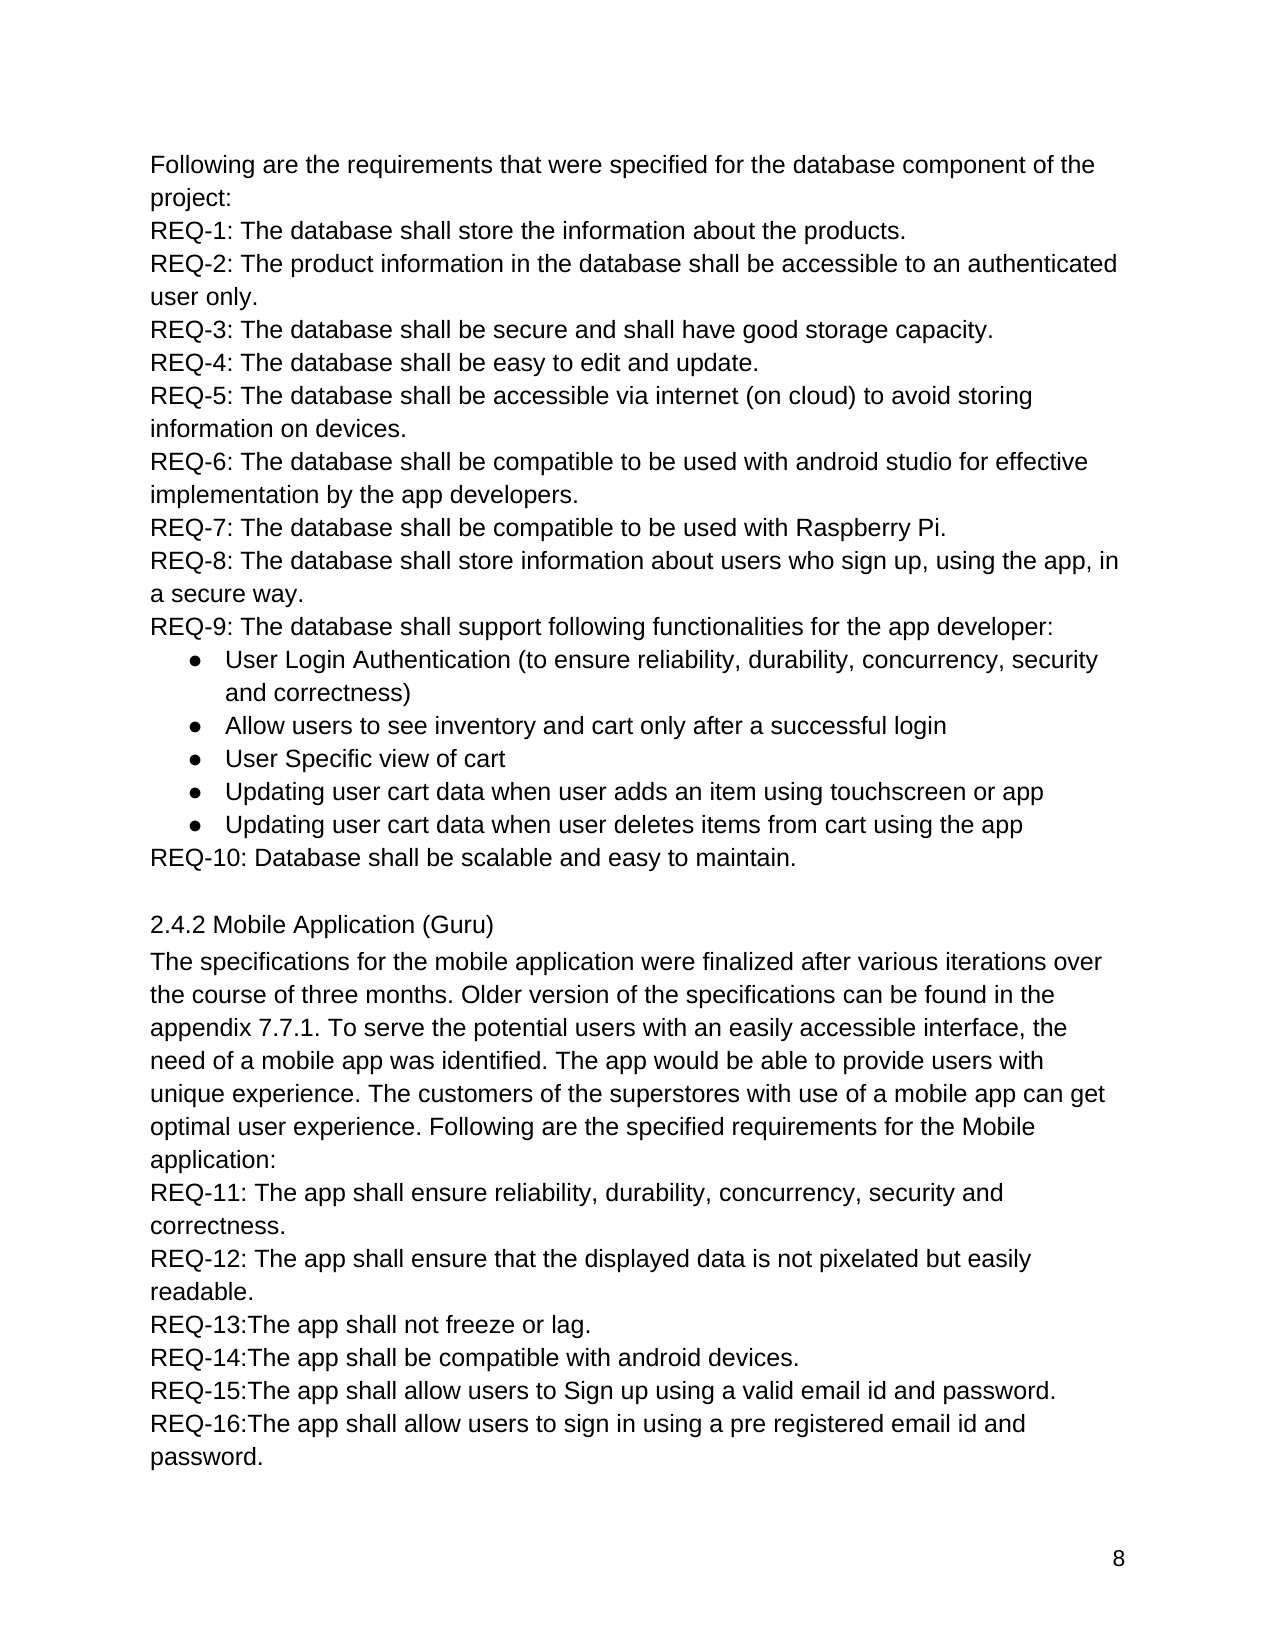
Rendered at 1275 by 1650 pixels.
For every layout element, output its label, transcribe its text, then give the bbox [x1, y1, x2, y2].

list Allow users to see inventory and cart only after a successful login [187, 711, 1125, 740]
text REQ-6: The database shall be compatible to be used with android studio for effective implementation by the app developers. [150, 447, 1125, 509]
text REQ-9: The database shall support following functionalities for the app developer: [150, 612, 1125, 641]
text REQ-14:The app shall be compatible with android devices. [150, 1343, 1125, 1372]
text REQ-3: The database shall be secure and shall have good storage capacity. [150, 315, 1125, 344]
text REQ-10: Database shall be scalable and easy to maintain. [150, 843, 1125, 872]
text REQ-12: The app shall ensure that the displayed data is not pixelated but easily readable. [150, 1244, 1125, 1306]
text REQ-4: The database shall be easy to edit and update. [150, 348, 1125, 377]
list User Specific view of cart [187, 744, 1125, 773]
text REQ-8: The database shall store information about users who sign up, using the app, in a secure way. [150, 546, 1125, 608]
list Updating user cart data when user adds an item using touchscreen or app [187, 777, 1125, 806]
text REQ-5: The database shall be accessible via internet (on cloud) to avoid storing information on devices. [150, 381, 1125, 443]
text REQ-11: The app shall ensure reliability, durability, concurrency, security and correctness. [150, 1178, 1125, 1240]
list User Login Authentication (to ensure reliability, durability, concurrency, security and correctness) [187, 645, 1125, 707]
list Updating user cart data when user deletes items from cart using the app [187, 810, 1125, 839]
text REQ-1: The database shall store the information about the products. [150, 216, 1125, 245]
text REQ-13:The app shall not freeze or lag. [150, 1310, 1125, 1339]
text REQ-2: The product information in the database shall be accessible to an authenticated user only. [150, 249, 1125, 311]
subtitle 2.4.2 Mobile Application (Guru) [150, 910, 1125, 938]
text Following are the requirements that were specified for the database component of the project: [150, 150, 1125, 212]
text REQ-15:The app shall allow users to Sign up using a valid email id and password. [150, 1376, 1125, 1405]
text REQ-7: The database shall be compatible to be used with Raspberry Pi. [150, 513, 1125, 542]
text The specifications for the mobile application were finalized after various iterations over the course of three months. Older version of the specifications can be found in the appendix 7.7.1. To serve the potential users with an easily accessible interface, the need of a mobile app was identified. The app would be able to provide users with unique experience. The customers of the superstores with use of a mobile app can get optimal user experience. Following are the specified requirements for the Mobile application: [150, 947, 1125, 1174]
text REQ-16:The app shall allow users to sign in using a pre registered email id and password. [150, 1409, 1125, 1471]
